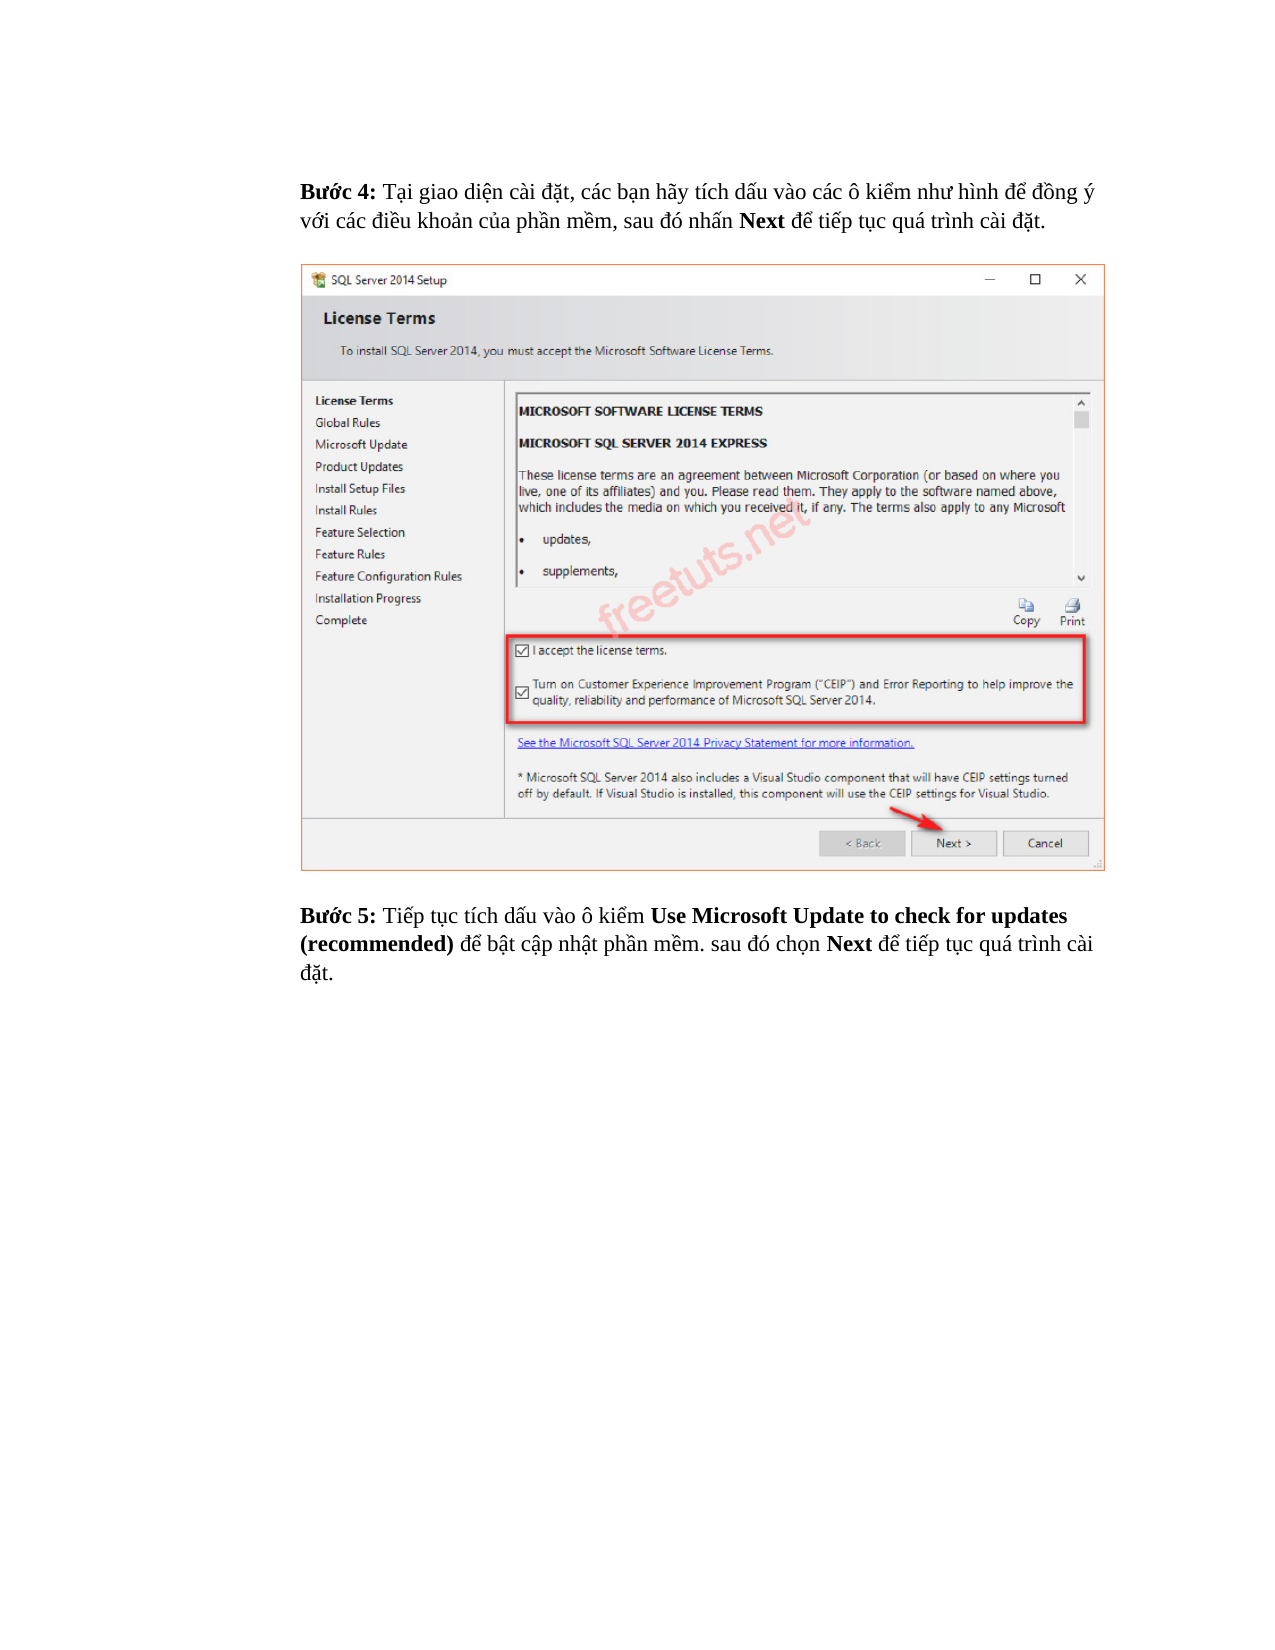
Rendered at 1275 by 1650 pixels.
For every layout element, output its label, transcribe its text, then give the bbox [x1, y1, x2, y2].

list Bước 5: Tiếp tục tích dấu vào ô kiểm Use Microsoft Update to check for updates (recommended) để bật cập nhật phần mềm. sau đó chọn Next để tiếp tục quá trình cài đặt. [300, 902, 1125, 985]
list Bước 4: Tại giao diện cài đặt, các bạn hãy tích dấu vào các ô kiểm như hình để đồng ý với các điều khoản của phần mềm, sau đó nhấn Next để tiếp tục quá trình cài đặt. [300, 178, 1125, 233]
picture [300, 263, 1107, 872]
